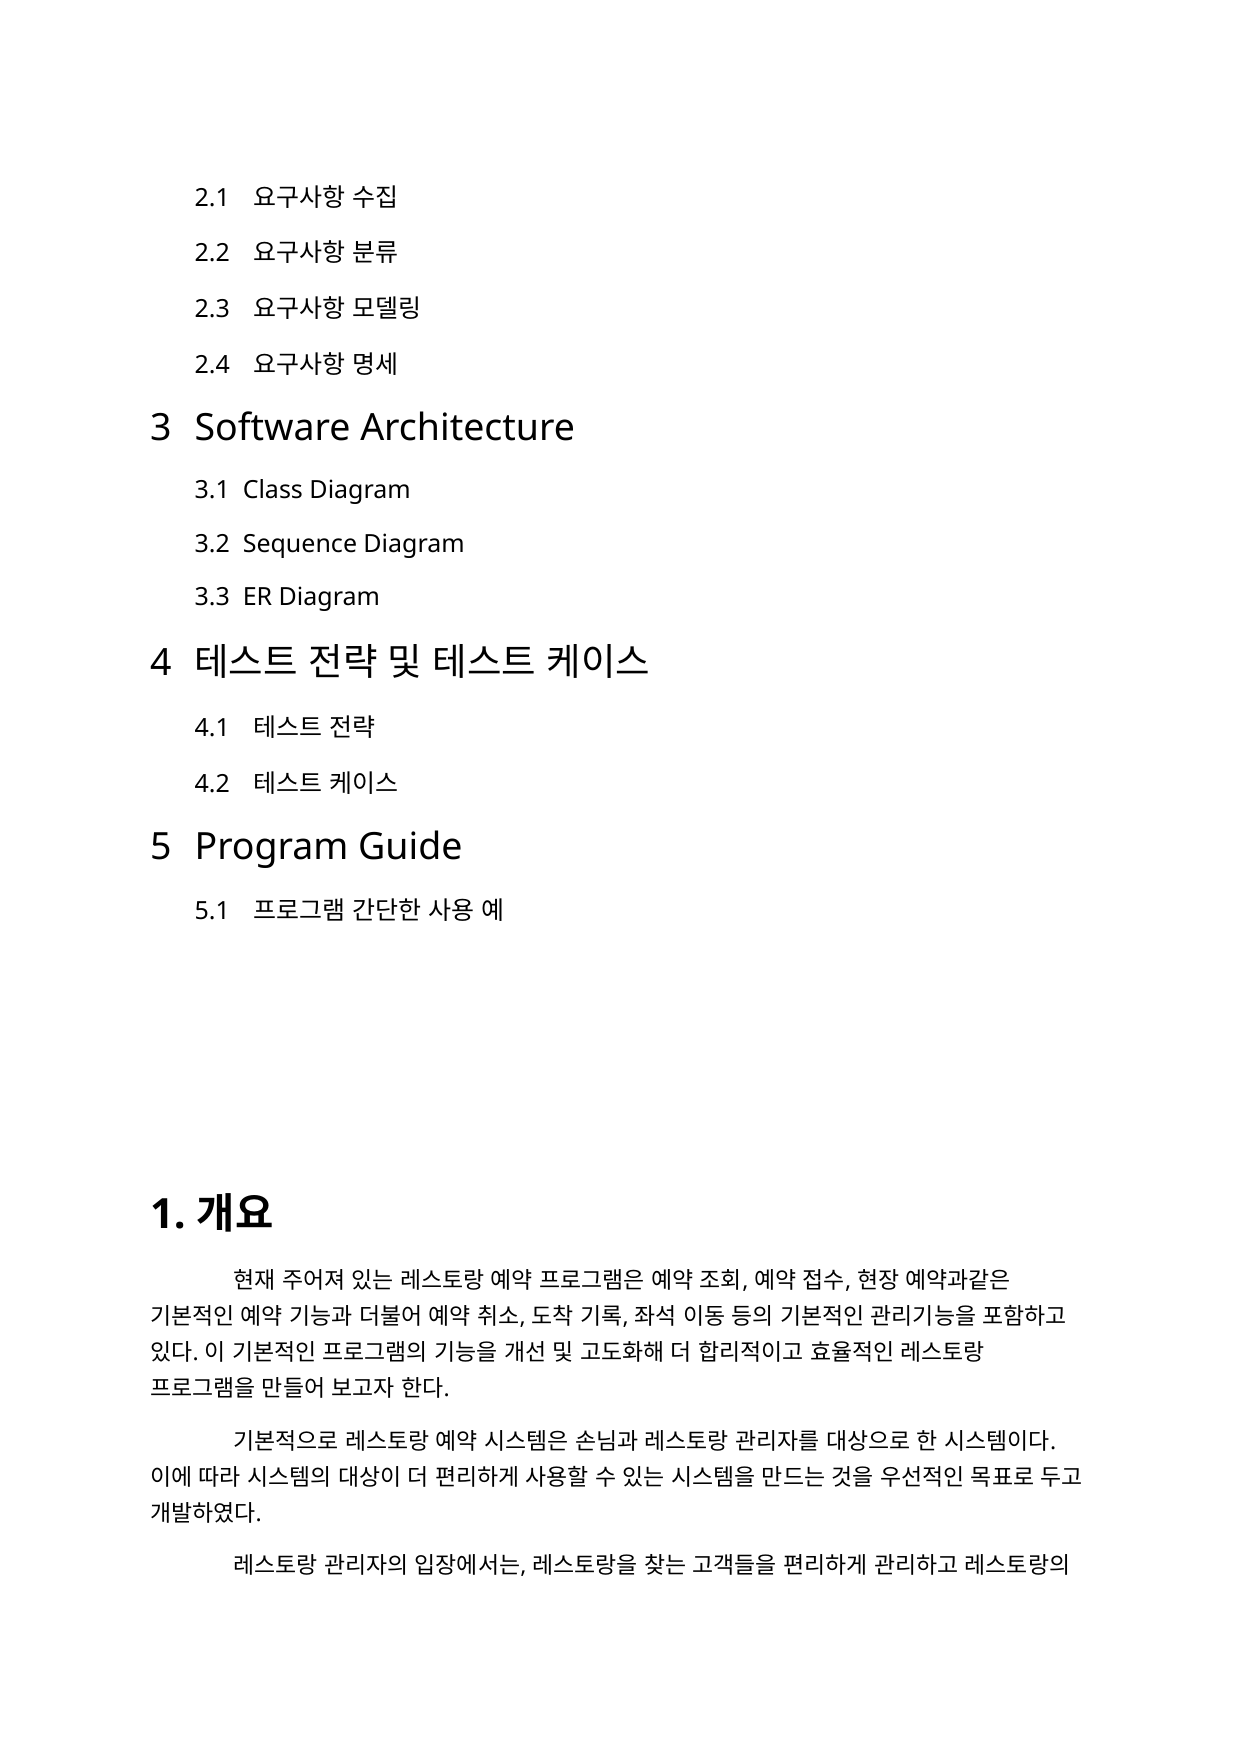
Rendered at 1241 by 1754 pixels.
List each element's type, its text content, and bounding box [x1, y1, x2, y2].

list 테스트 전략 [194, 708, 1090, 744]
list 요구사항 수집 [194, 177, 1090, 213]
list 요구사항 분류 [194, 233, 1090, 269]
list Program Guide [150, 819, 1090, 870]
text 기본적으로 레스토랑 예약 시스템은 손님과 레스토랑 관리자를 대상으로 한 시스템이다. 이에 따라 시스템의 대상이 더 편리하게 사용할 수 있는 시스템을 만드는 것을 우선적인 목표로 두고 개발하였다. [150, 1423, 1090, 1528]
list 테스트 케이스 [194, 763, 1090, 799]
text 1. 개요 [150, 1180, 1090, 1241]
list 3.1 Class Diagram [194, 472, 1090, 506]
list 프로그램 간단한 사용 예 [194, 891, 1090, 927]
list 3.2 Sequence Diagram [194, 525, 1090, 559]
list 3.3 ER Diagram [194, 579, 1090, 613]
list 테스트 전략 및 테스트 케이스 [150, 632, 1090, 687]
list 요구사항 모델링 [194, 289, 1090, 325]
text 현재 주어져 있는 레스토랑 예약 프로그램은 예약 조회, 예약 접수, 현장 예약과같은 기본적인 예약 기능과 더불어 예약 취소, 도착 기록, 좌석 이동 등의 기본적인 관리기능을 포함하고 있다. 이 기본적인 프로그램의 기능을 개선 및 고도화해 더 합리적이고 효율적인 레스토랑 프로그램을 만들어 보고자 한다. [150, 1262, 1090, 1403]
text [150, 1547, 1090, 1580]
list Software Architecture [150, 400, 1090, 451]
list 요구사항 명세 [194, 344, 1090, 381]
